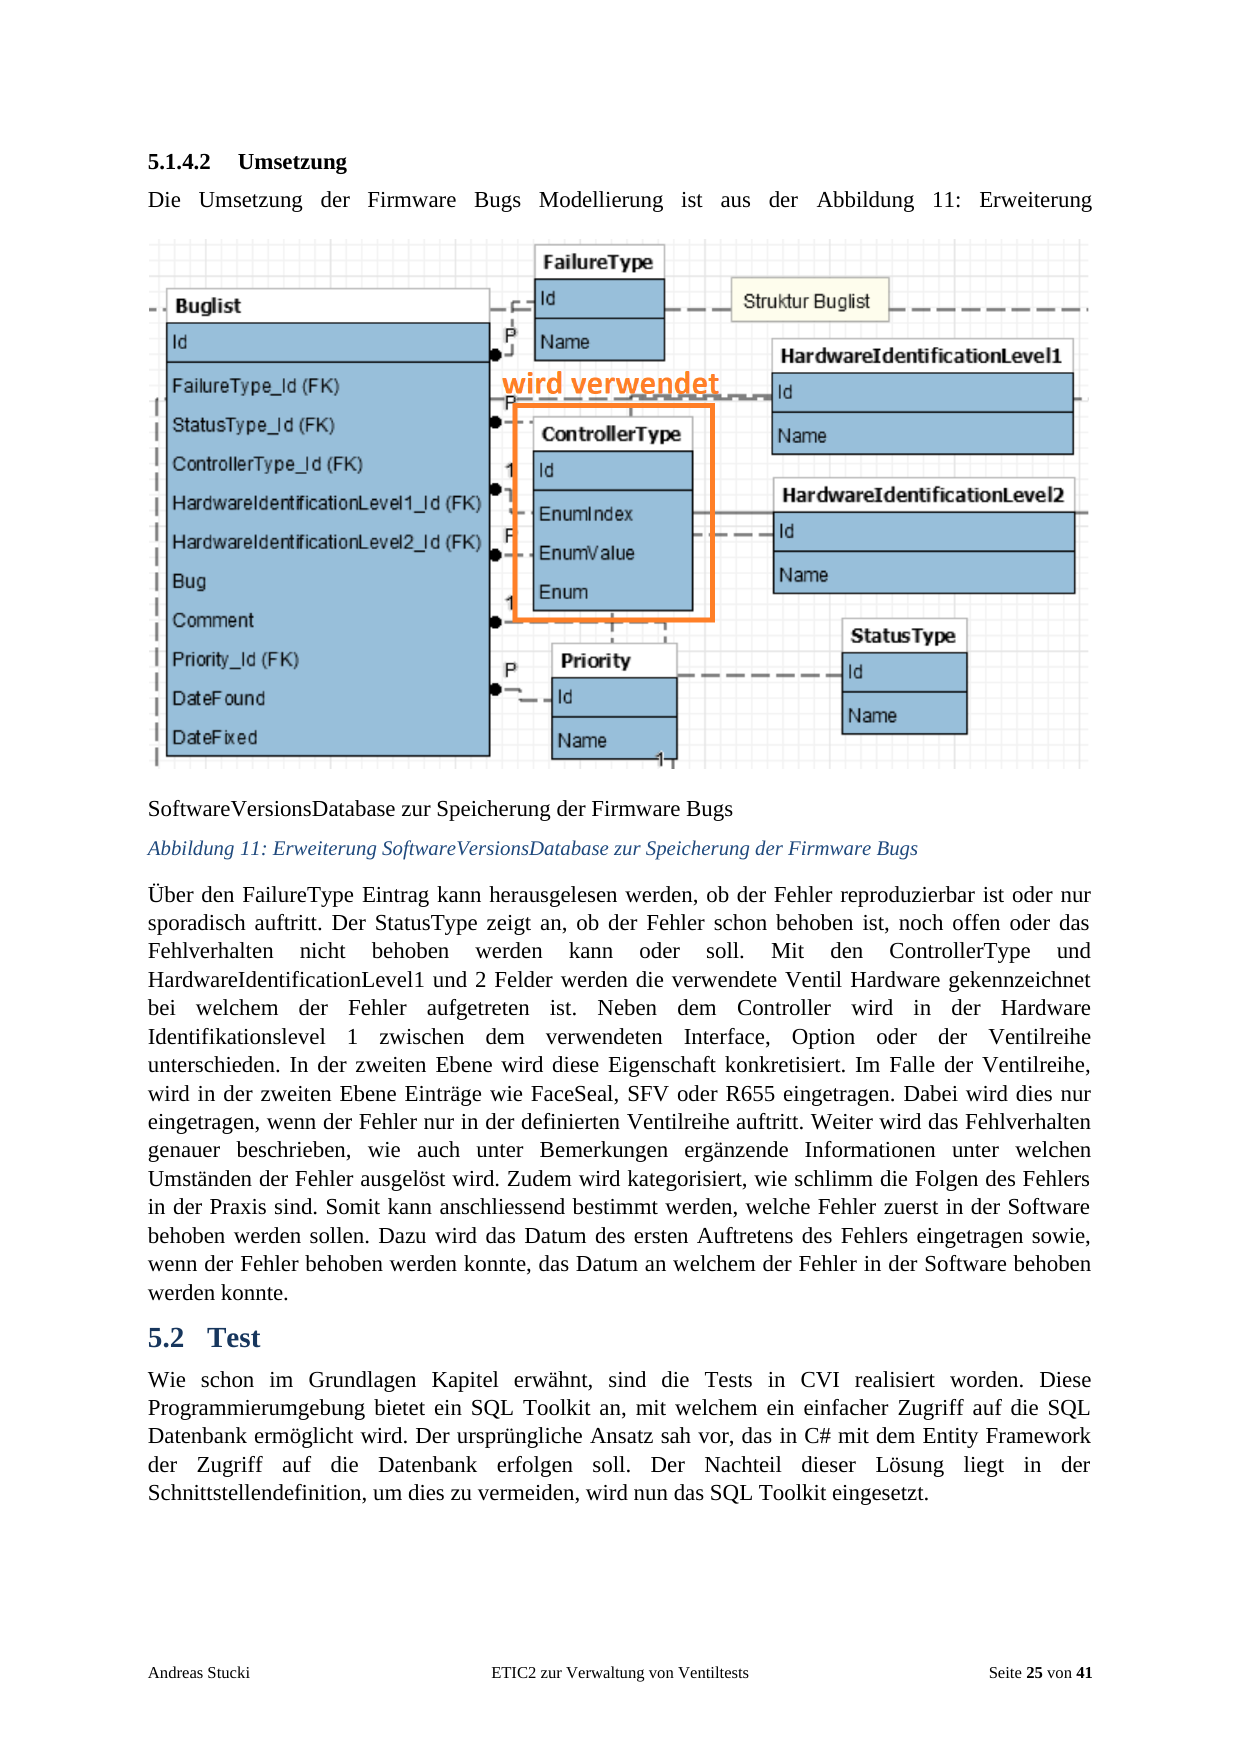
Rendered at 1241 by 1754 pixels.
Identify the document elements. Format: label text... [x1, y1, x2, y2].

text Wie schon im Grundlagen Kapitel erwähnt, sind die Tests in CVI realisiert worden. Diese Programmierumgebung bietet ein SQL Toolkit an, mit welchem ein einfacher Zugriff auf die SQL Datenbank ermöglicht wird. Der ursprüngliche Ansatz sah vor, das in C# mit dem Entity Framework der Zugriff auf die Datenbank erfolgen soll. Der Nachteil dieser Lösung liegt in der Schnittstellendefinition, um dies zu vermeiden, wird nun das SQL Toolkit eingesetzt. [148, 1339, 1092, 1479]
subtitle Umsetzung [148, 148, 1092, 174]
text Über den FailureType Eintrag kann herausgelesen werden, ob der Fehler reproduzierbar ist oder nur sporadisch auftritt. Der StatusType zeigt an, ob der Fehler schon behoben ist, noch offen oder das Fehlverhalten nicht behoben werden kann oder soll. Mit den ControllerType und HardwareIdentificationLevel1 und 2 Felder werden die verwendete Ventil Hardware gekennzeichnet bei welchem der Fehler aufgetreten ist. Neben dem Controller wird in der Hardware Identifikationslevel 1 zwischen dem verwendeten Interface, Option oder der Ventilreihe unterschieden. In der zweiten Ebene wird diese Eigenschaft konkretisiert. Im Falle der Ventilreihe, wird in der zweiten Ebene Einträge wie FaceSeal, SFV oder R655 eingetragen. Dabei wird dies nur eingetragen, wenn der Fehler nur in der definierten Ventilreihe auftritt. Weiter wird das Fehlverhalten genauer beschrieben, wie auch unter Bemerkungen ergänzende Informationen unter welchen Umständen der Fehler ausgelöst wird. Zudem wird kategorisiert, wie schlimm die Folgen des Fehlers in der Praxis sind. Somit kann anschliessend bestimmt werden, welche Fehler zuerst in der Software behoben werden sollen. Dazu wird das Datum des ersten Auftretens des Fehlers eingetragen sowie, wenn der Fehler behoben werden konnte, das Datum an welchem der Fehler in der Software behoben werden konnte. [148, 854, 1092, 1279]
picture [147, 239, 1088, 768]
subtitle Test [148, 1293, 1092, 1327]
